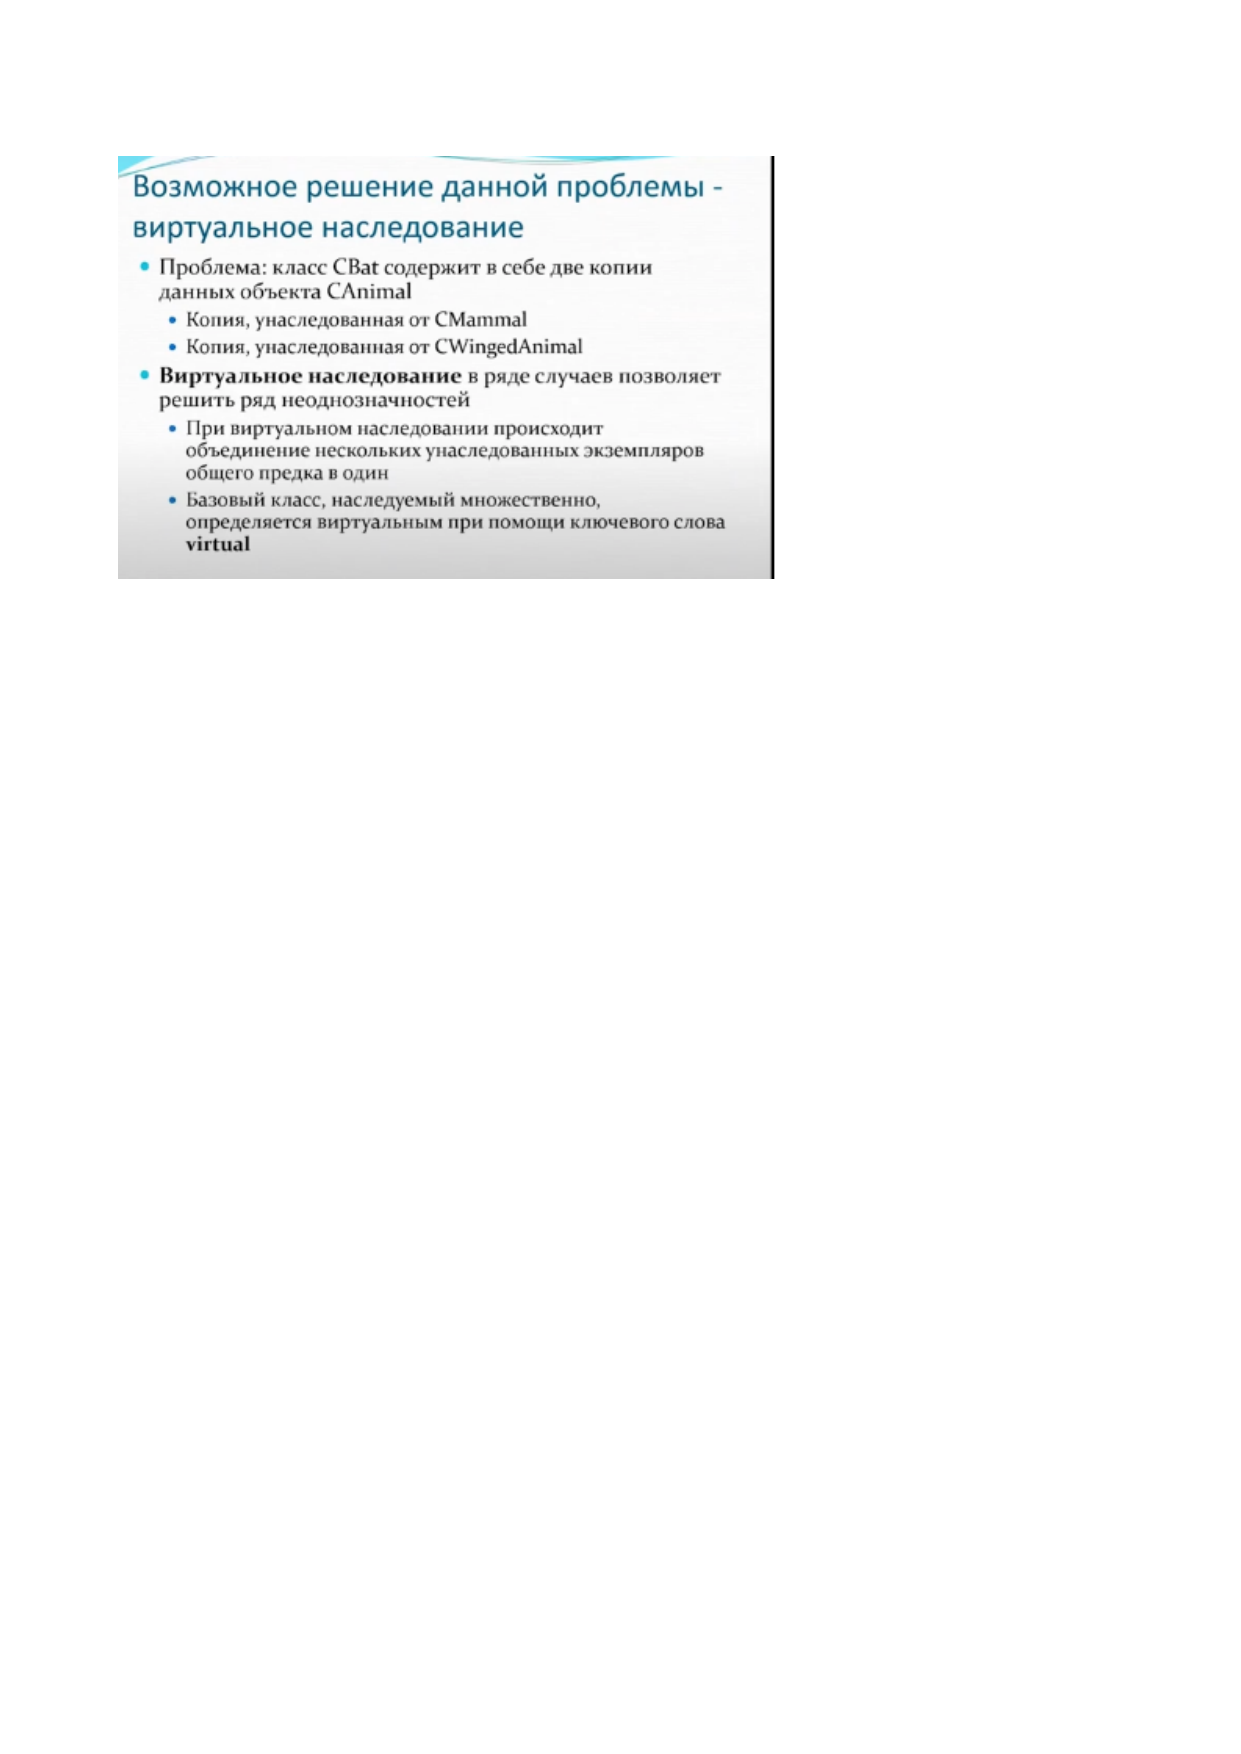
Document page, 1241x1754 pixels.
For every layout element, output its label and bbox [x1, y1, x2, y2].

text [118, 118, 1122, 578]
picture [118, 156, 775, 579]
